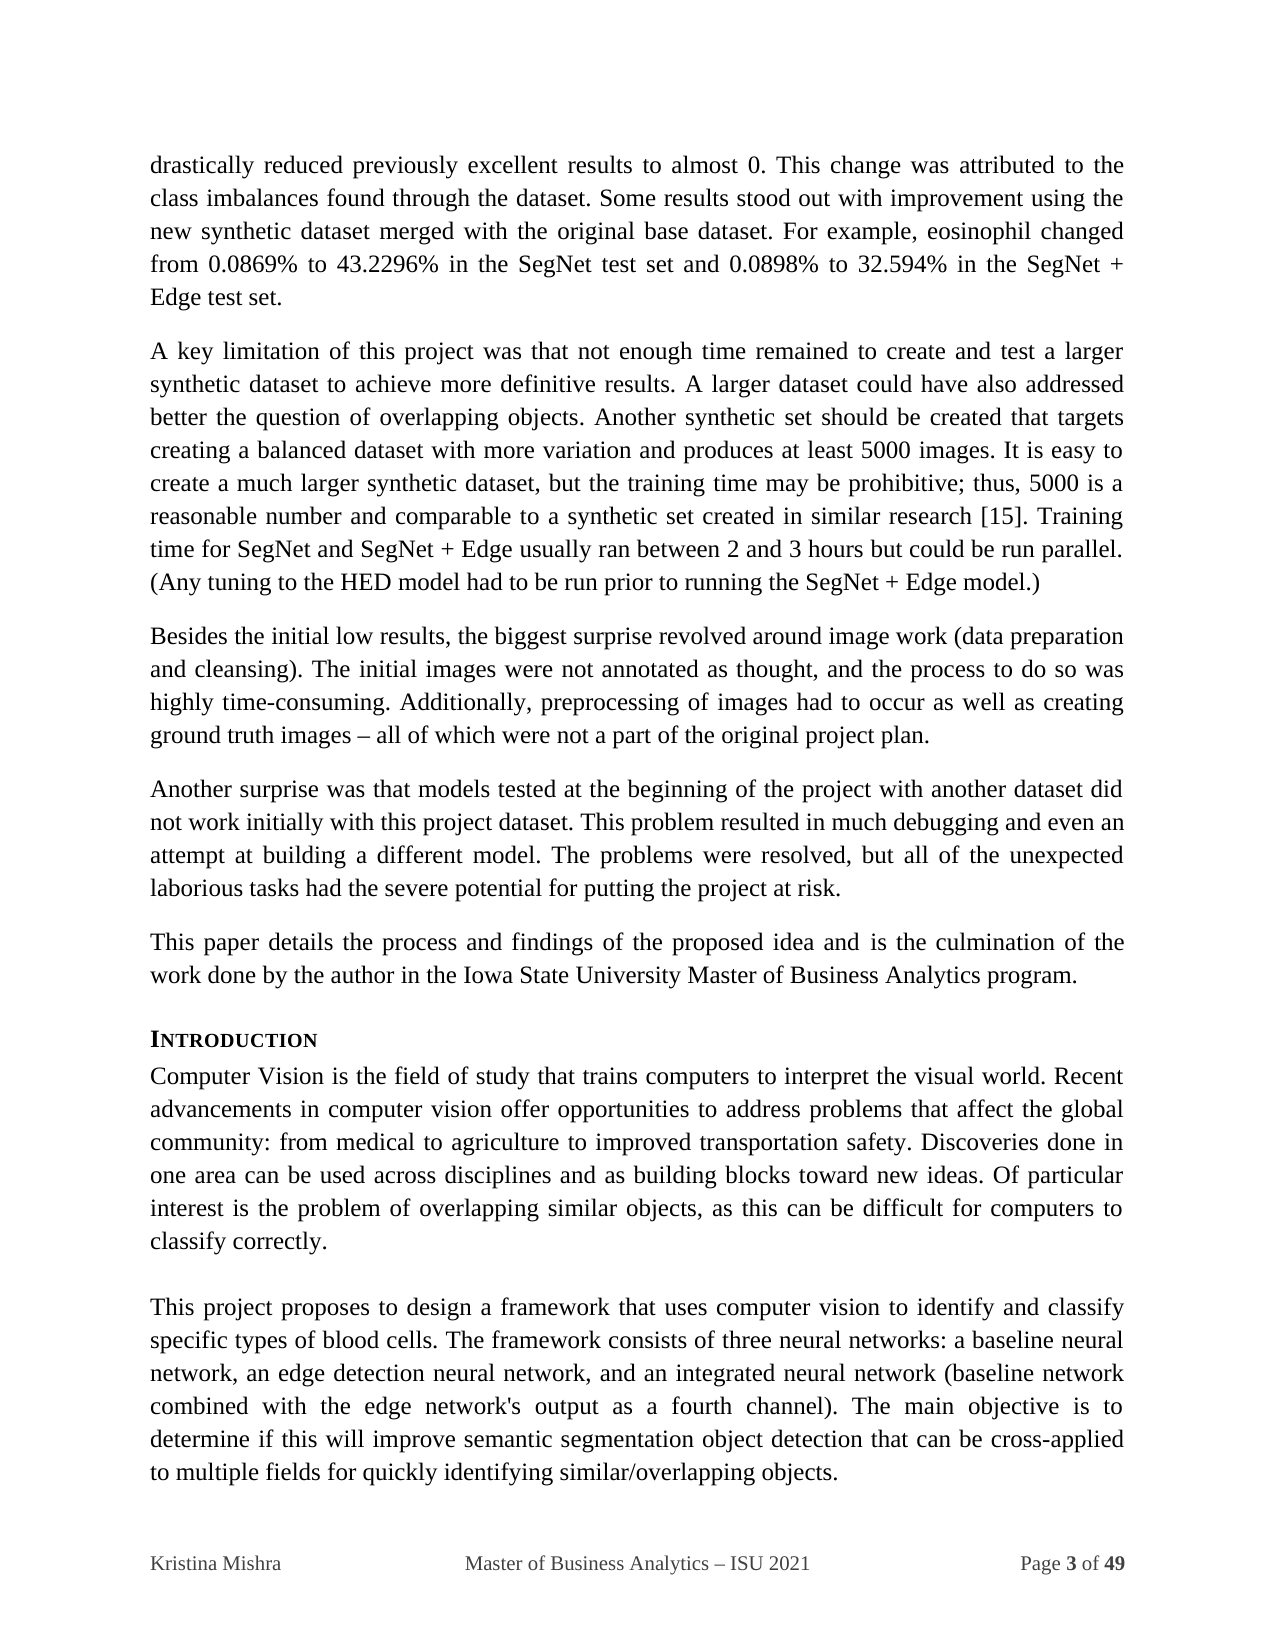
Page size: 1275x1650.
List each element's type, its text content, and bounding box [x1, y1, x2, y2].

list This project proposes to design a framework that uses computer vision to identify and classify specific types of blood cells. The framework consists of three neural networks: a baseline neural network, an edge detection neural network, and an integrated neural network (baseline network combined with the edge network's output as a fourth channel). The main objective is to determine if this will improve semantic segmentation object detection that can be cross-applied to multiple fields for quickly identifying similar/overlapping objects. [150, 1292, 1125, 1486]
text A key limitation of this project was that not enough time remained to create and test a larger synthetic dataset to achieve more definitive results. A larger dataset could have also addressed better the question of overlapping objects. Another synthetic set should be created that targets creating a balanced dataset with more variation and produces at least 5000 images. It is easy to create a much larger synthetic dataset, but the training time may be prohibitive; thus, 5000 is a reasonable number and comparable to a synthetic set created in similar research [15]. Training time for SegNet and SegNet + Edge usually ran between 2 and 3 hours but could be run parallel. (Any tuning to the HED model had to be run prior to running the SegNet + Edge model.) [150, 336, 1125, 596]
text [150, 150, 1125, 311]
text This paper details the process and findings of the proposed idea and is the culmination of the work done by the author in the Iowa State University Master of Business Analytics program. [150, 927, 1125, 988]
list Computer Vision is the field of study that trains computers to interpret the visual world. Recent advancements in computer vision offer opportunities to address problems that affect the global community: from medical to agriculture to improved transportation safety. Discoveries done in one area can be used across disciplines and as building blocks toward new ideas. Of particular interest is the problem of overlapping similar objects, as this can be difficult for computers to classify correctly. [150, 1061, 1125, 1255]
text Besides the initial low results, the biggest surprise revolved around image work (data preparation and cleansing). The initial images were not annotated as thought, and the process to do so was highly time-consuming. Additionally, preprocessing of images had to occur as well as creating ground truth images – all of which were not a part of the original project plan. [150, 621, 1125, 749]
text Another surprise was that models tested at the beginning of the project with another dataset did not work initially with this project dataset. This problem resulted in much debugging and even an attempt at building a different model. The problems were resolved, but all of the unexpected laborious tasks had the severe potential for putting the project at risk. [150, 774, 1125, 902]
subtitle Introduction [150, 1024, 1125, 1053]
